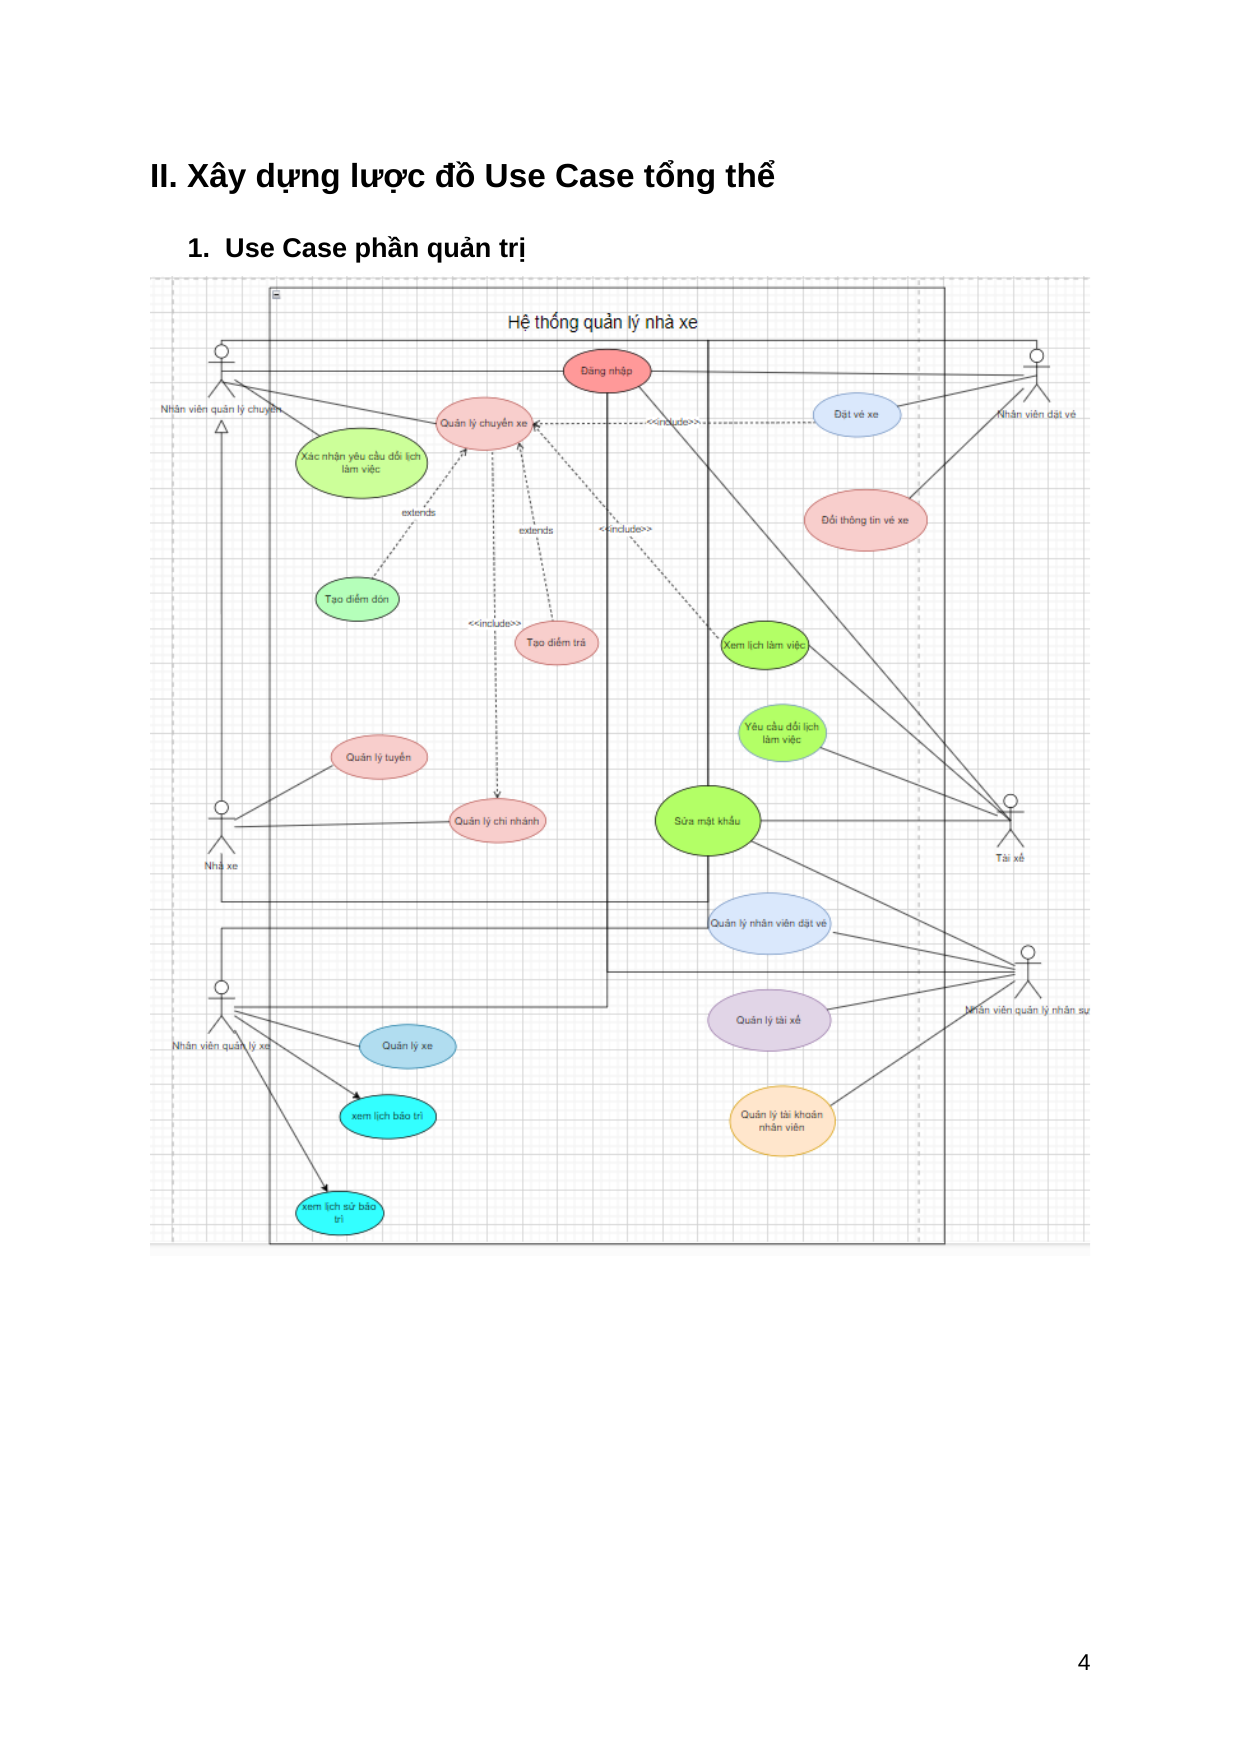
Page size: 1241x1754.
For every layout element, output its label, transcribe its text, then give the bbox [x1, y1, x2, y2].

picture [150, 276, 1091, 1256]
subtitle Use Case phần quản trị [187, 232, 1090, 263]
subtitle II. Xây dựng lược đồ Use Case tổng thể [150, 156, 1090, 195]
